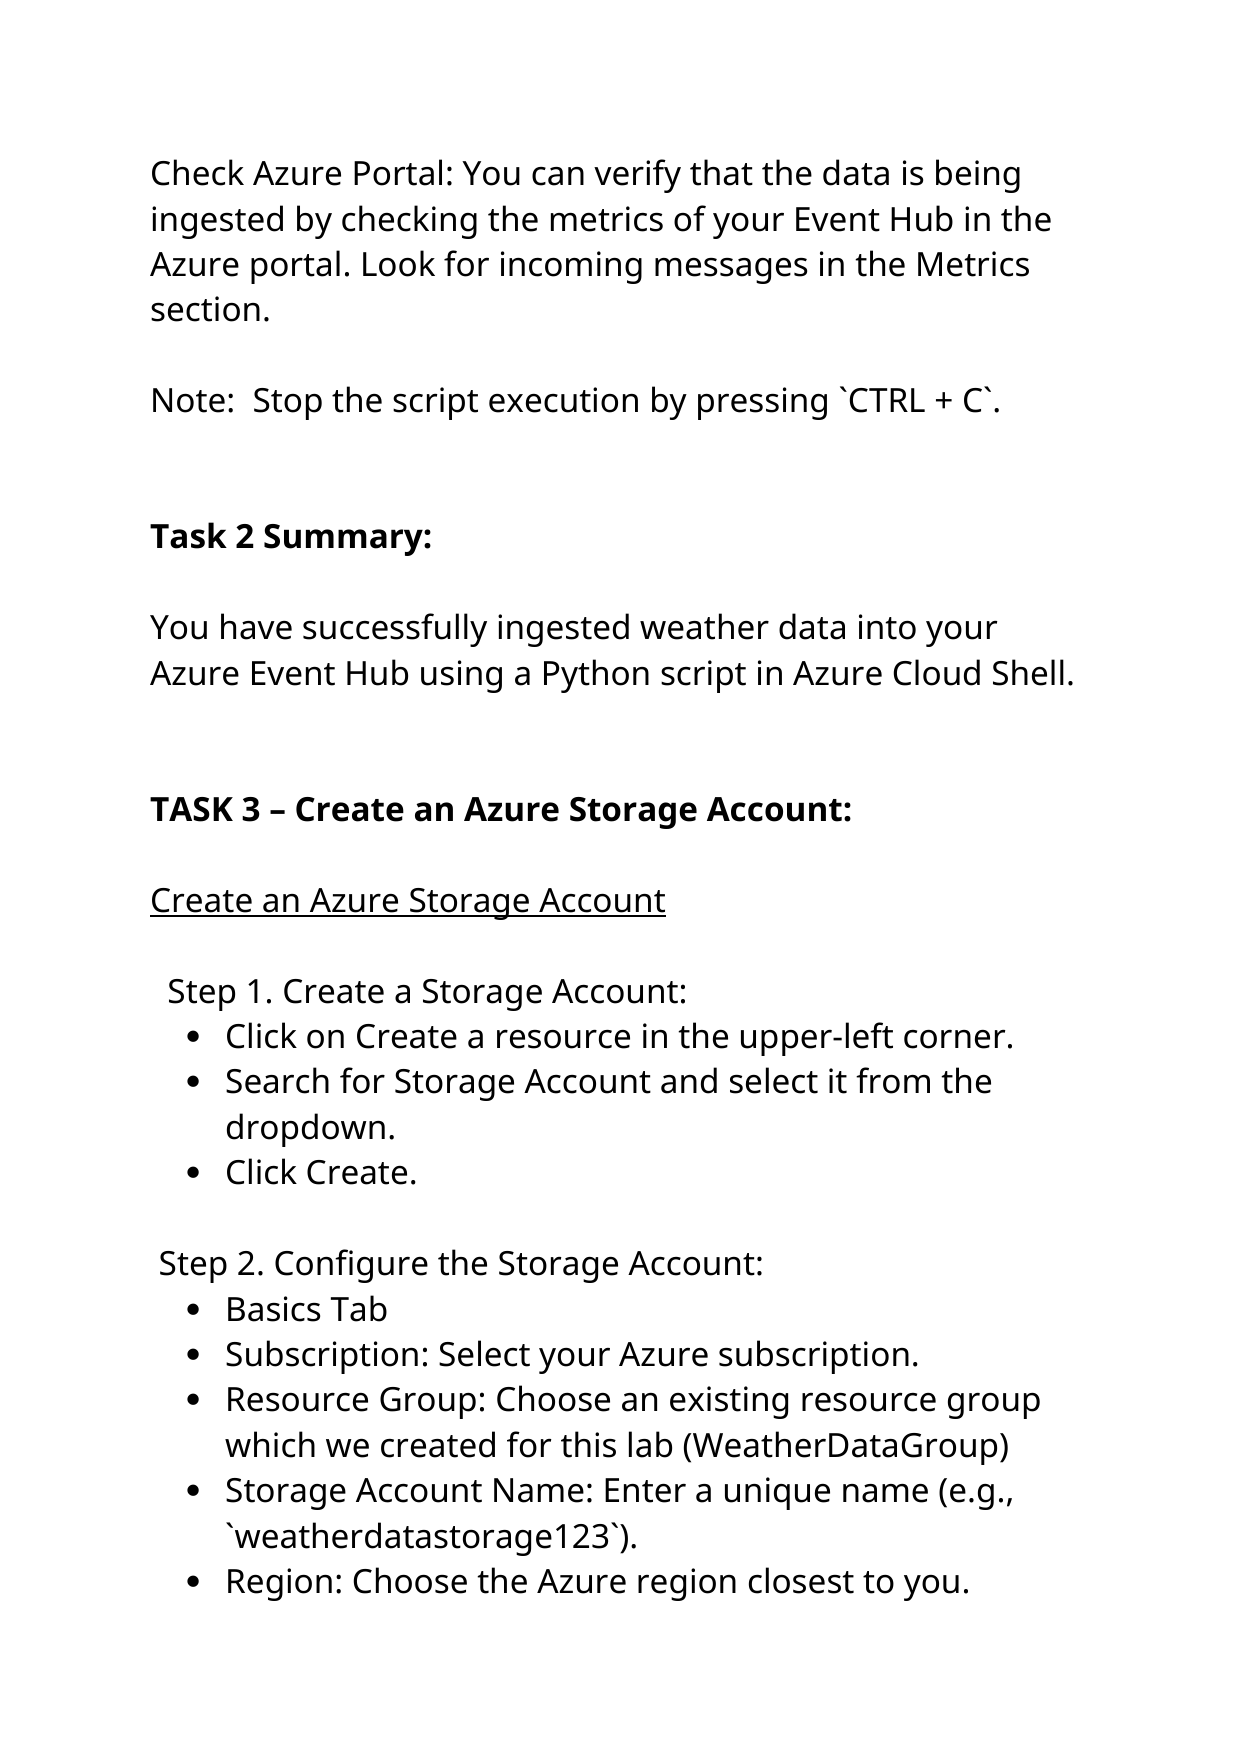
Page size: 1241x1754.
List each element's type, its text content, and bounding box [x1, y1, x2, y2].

text Check Azure Portal: You can verify that the data is being ingested by checking the metrics of your Event Hub in the Azure portal. Look for incoming messages in the Metrics section. [150, 150, 1090, 332]
text You have successfully ingested weather data into your Azure Event Hub using a Python script in Azure Cloud Shell. [150, 604, 1090, 695]
list Search for Storage Account and select it from the dropdown. [187, 1058, 1090, 1149]
text Step 2. Configure the Storage Account: [150, 1240, 1090, 1285]
list Subscription: Select your Azure subscription. [187, 1331, 1090, 1376]
list Basics Tab [187, 1285, 1090, 1331]
list Region: Choose the Azure region closest to you. [187, 1558, 1090, 1603]
list Click Create. [187, 1149, 1090, 1194]
text Task 2 Summary: [150, 513, 1090, 559]
text Step 1. Create a Storage Account: [150, 967, 1090, 1013]
text TASK 3 – Create an Azure Storage Account: [150, 786, 1090, 831]
text Note: Stop the script execution by pressing `CTRL + C`. [150, 377, 1090, 422]
list Resource Group: Choose an existing resource group which we created for this lab (WeatherDataGroup) [187, 1376, 1090, 1467]
text Create an Azure Storage Account [150, 877, 1090, 922]
list Click on Create a resource in the upper-left corner. [187, 1013, 1090, 1058]
list Storage Account Name: Enter a unique name (e.g., `weatherdatastorage123`). [187, 1467, 1090, 1558]
